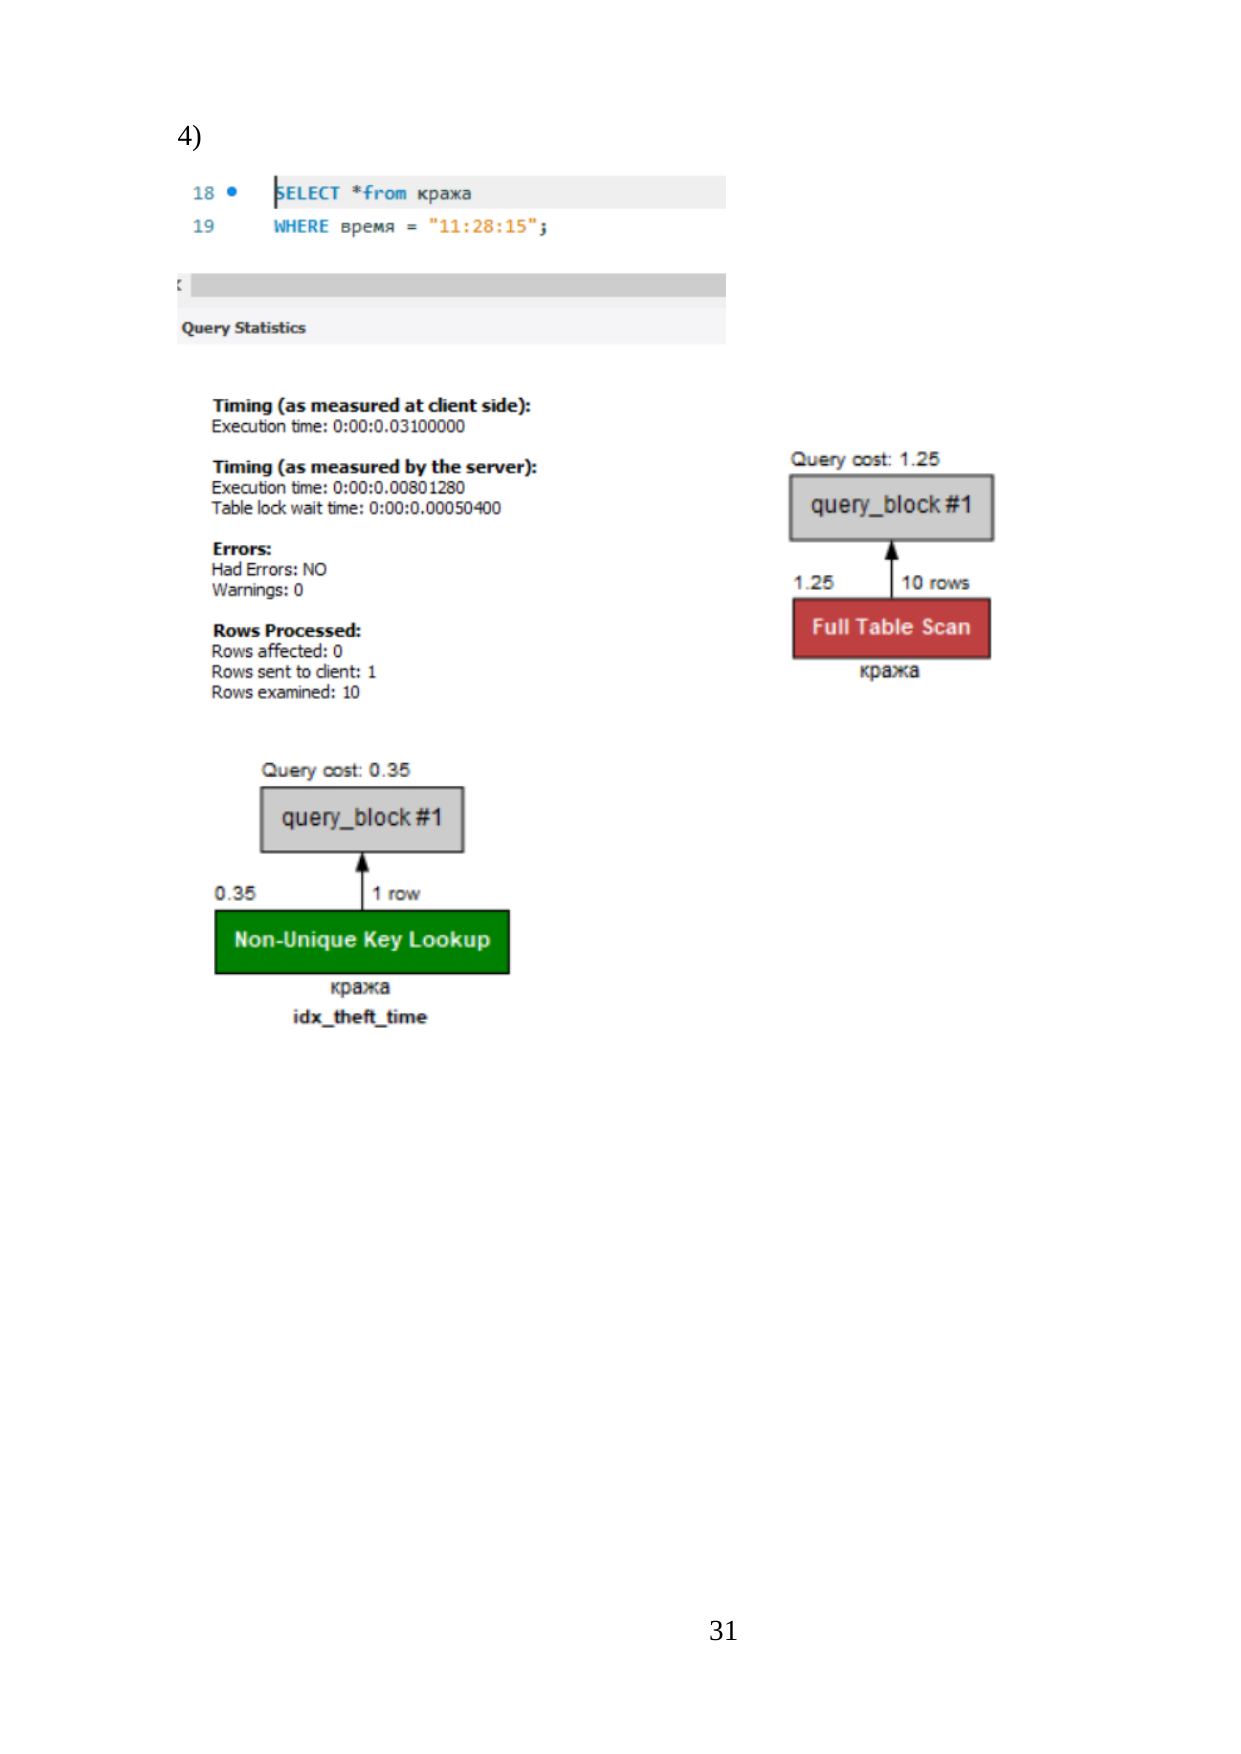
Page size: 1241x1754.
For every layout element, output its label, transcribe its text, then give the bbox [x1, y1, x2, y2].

picture [177, 727, 543, 1045]
text 4) [177, 118, 1181, 152]
picture [767, 436, 1004, 709]
picture [177, 171, 726, 709]
